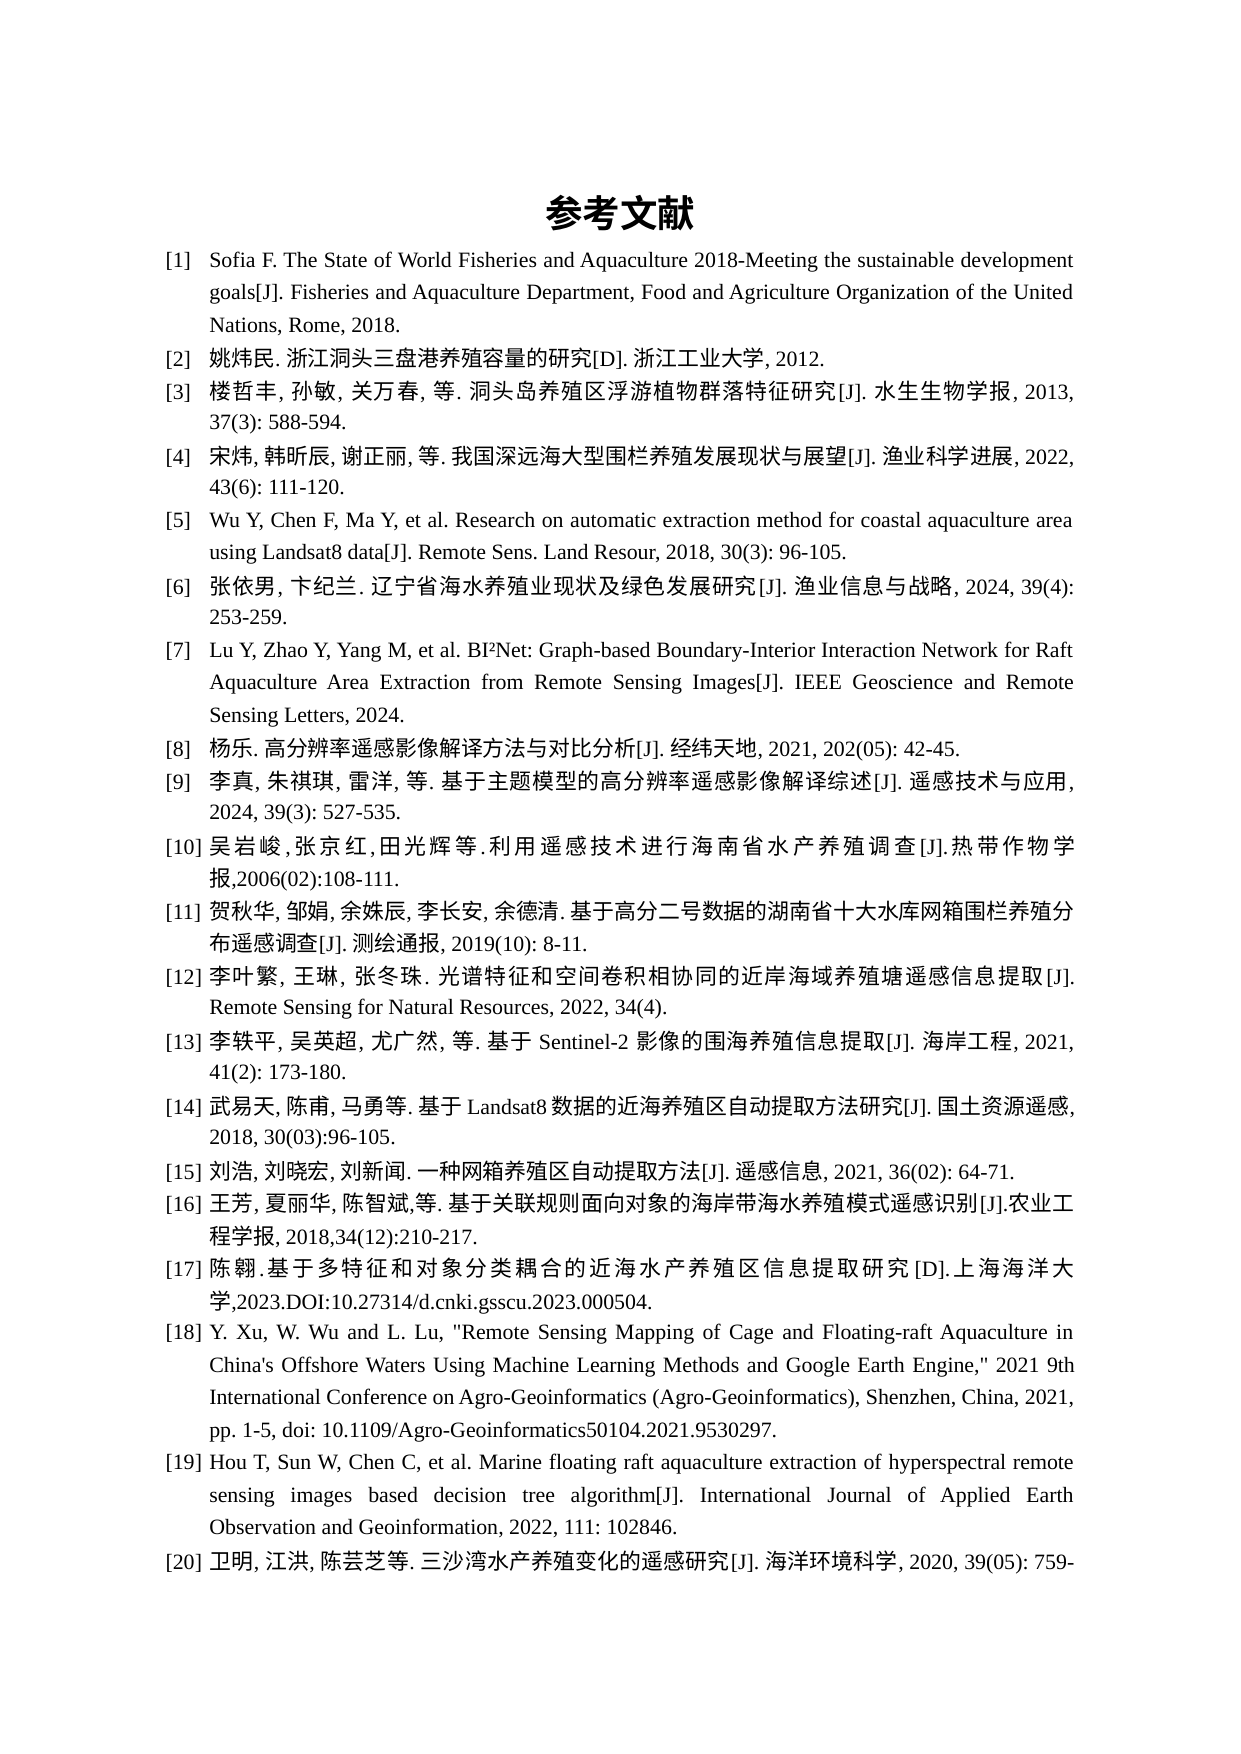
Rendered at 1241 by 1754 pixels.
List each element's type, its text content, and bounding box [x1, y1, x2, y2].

list Y. Xu, W. Wu and L. Lu, "Remote Sensing Mapping of Cage and Floating-raft Aquaculture in China's Offshore Waters Using Machine Learning Methods and Google Earth Engine," 2021 9th International Conference on Agro-Geoinformatics (Agro-Geoinformatics), Shenzhen, China, 2021, pp. 1-5, doi: 10.1109/Agro-Geoinformatics50104.2021.9530297. [165, 1316, 1075, 1446]
list 宋炜, 韩昕辰, 谢正丽, 等. 我国深远海大型围栏养殖发展现状与展望[J]. 渔业科学进展, 2022, 43(6): 111-120. [165, 438, 1075, 503]
list 张依男, 卞纪兰. 辽宁省海水养殖业现状及绿色发展研究[J]. 渔业信息与战略, 2024, 39(4): 253-259. [165, 568, 1075, 633]
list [165, 1543, 1075, 1576]
list Hou T, Sun W, Chen C, et al. Marine floating raft aquaculture extraction of hyperspectral remote sensing images based decision tree algorithm[J]. International Journal of Applied Earth Observation and Geoinformation, 2022, 111: 102846. [165, 1446, 1075, 1543]
list 姚炜民. 浙江洞头三盘港养殖容量的研究[D]. 浙江工业大学, 2012. [165, 341, 1075, 373]
list Sofia F. The State of World Fisheries and Aquaculture 2018-Meeting the sustainable development goals[J]. Fisheries and Aquaculture Department, Food and Agriculture Organization of the United Nations, Rome, 2018. [165, 243, 1075, 341]
list 贺秋华, 邹娟, 余姝辰, 李长安, 余德清. 基于高分二号数据的湖南省十大水库网箱围栏养殖分布遥感调查[J]. 测绘通报, 2019(10): 8-11. [165, 893, 1075, 958]
list 李真, 朱祺琪, 雷洋, 等. 基于主题模型的高分辨率遥感影像解译综述[J]. 遥感技术与应用, 2024, 39(3): 527-535. [165, 763, 1075, 828]
list 楼哲丰, 孙敏, 关万春, 等. 洞头岛养殖区浮游植物群落特征研究[J]. 水生生物学报, 2013, 37(3): 588-594. [165, 373, 1075, 438]
list Wu Y, Chen F, Ma Y, et al. Research on automatic extraction method for coastal aquaculture area using Landsat8 data[J]. Remote Sens. Land Resour, 2018, 30(3): 96-105. [165, 503, 1075, 568]
list 杨乐. 高分辨率遥感影像解译方法与对比分析[J]. 经纬天地, 2021, 202(05): 42-45. [165, 731, 1075, 763]
list 王芳, 夏丽华, 陈智斌,等. 基于关联规则面向对象的海岸带海水养殖模式遥感识别[J].农业工程学报, 2018,34(12):210-217. [165, 1186, 1075, 1251]
list 李轶平, 吴英超, 尤广然, 等. 基于 Sentinel-2 影像的围海养殖信息提取[J]. 海岸工程, 2021, 41(2): 173-180. [165, 1023, 1075, 1088]
list 李叶繁, 王琳, 张冬珠. 光谱特征和空间卷积相协同的近岸海域养殖塘遥感信息提取[J]. Remote Sensing for Natural Resources, 2022, 34(4). [165, 958, 1075, 1023]
list Lu Y, Zhao Y, Yang M, et al. BI²Net: Graph-based Boundary-Interior Interaction Network for Raft Aquaculture Area Extraction from Remote Sensing Images[J]. IEEE Geoscience and Remote Sensing Letters, 2024. [165, 633, 1075, 731]
list 陈翱.基于多特征和对象分类耦合的近海水产养殖区信息提取研究[D].上海海洋大学,2023.DOI:10.27314/d.cnki.gsscu.2023.000504. [165, 1251, 1075, 1316]
list 吴岩峻,张京红,田光辉等.利用遥感技术进行海南省水产养殖调查[J].热带作物学报,2006(02):108-111. [165, 828, 1075, 893]
list 刘浩, 刘晓宏, 刘新闻. 一种网箱养殖区自动提取方法[J]. 遥感信息, 2021, 36(02): 64-71. [165, 1153, 1075, 1186]
list 武易天, 陈甫, 马勇等. 基于Landsat8数据的近海养殖区自动提取方法研究[J]. 国土资源遥感, 2018, 30(03):96-105. [165, 1088, 1075, 1153]
subtitle 参考文献 [165, 178, 1075, 243]
